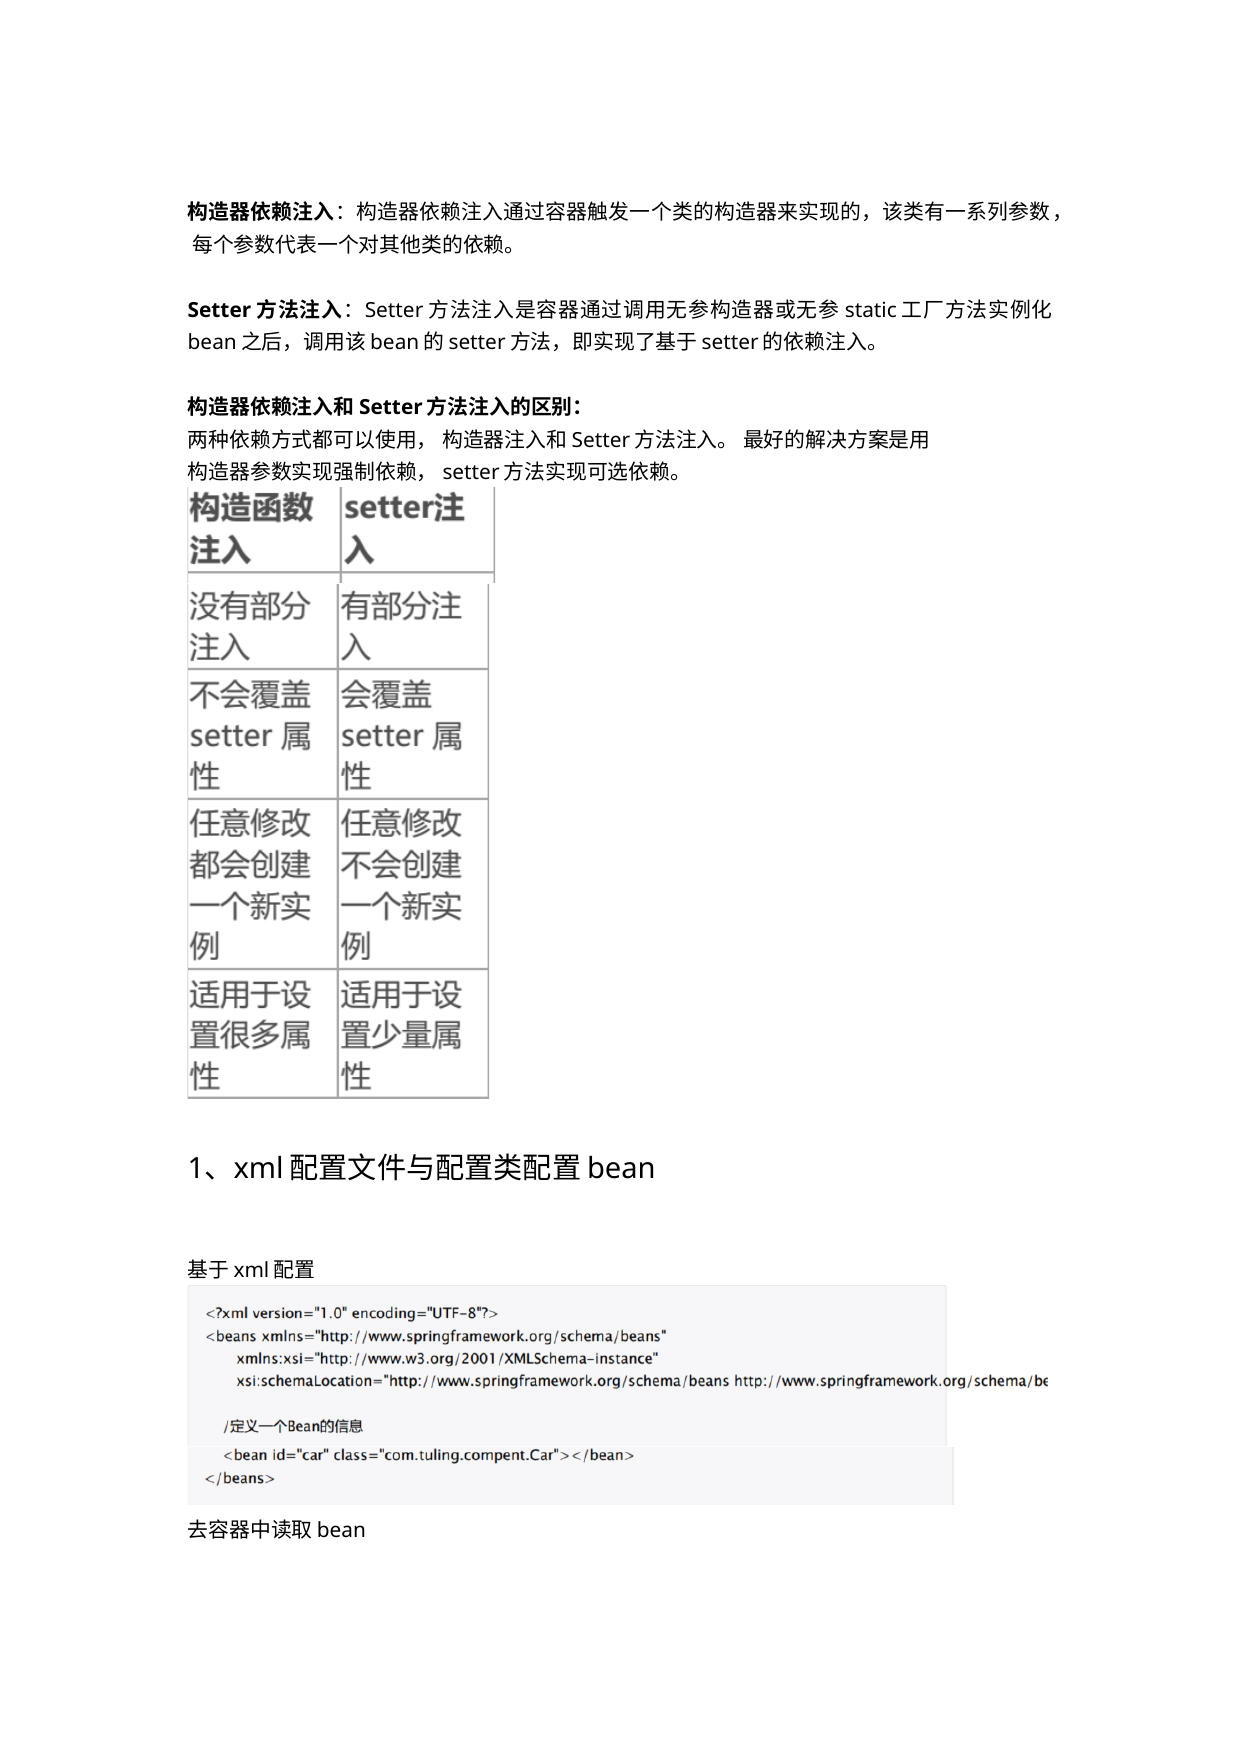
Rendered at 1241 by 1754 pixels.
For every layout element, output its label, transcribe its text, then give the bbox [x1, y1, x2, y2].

picture [187, 584, 490, 1099]
text 两种依赖方式都可以使用， 构造器注入和Setter方法注入。 最好的解决方案是用 构造器参数实现强制依赖， setter方法实现可选依赖。 [187, 422, 1053, 487]
picture [187, 487, 496, 583]
text 去容器中读取bean [187, 1512, 1053, 1545]
text Setter方法注入：Setter方法注入是容器通过调用无参构造器或无参static工厂方法实例化bean之后，调用该bean的setter方法，即实现了基于setter的依赖注入。 [187, 292, 1053, 357]
text 基于xml配置 [187, 1252, 1053, 1285]
text 构造器依赖注入和 Setter方法注入的区别： [187, 389, 1053, 422]
text 构造器依赖注入：构造器依赖注入通过容器触发一个类的构造器来实现的，该类有一系列参数， 每个参数代表一个对其他类的依赖。 [187, 194, 1053, 292]
subtitle 1、xml配置文件与配置类配置bean [187, 1134, 1053, 1199]
picture [187, 1285, 1053, 1505]
